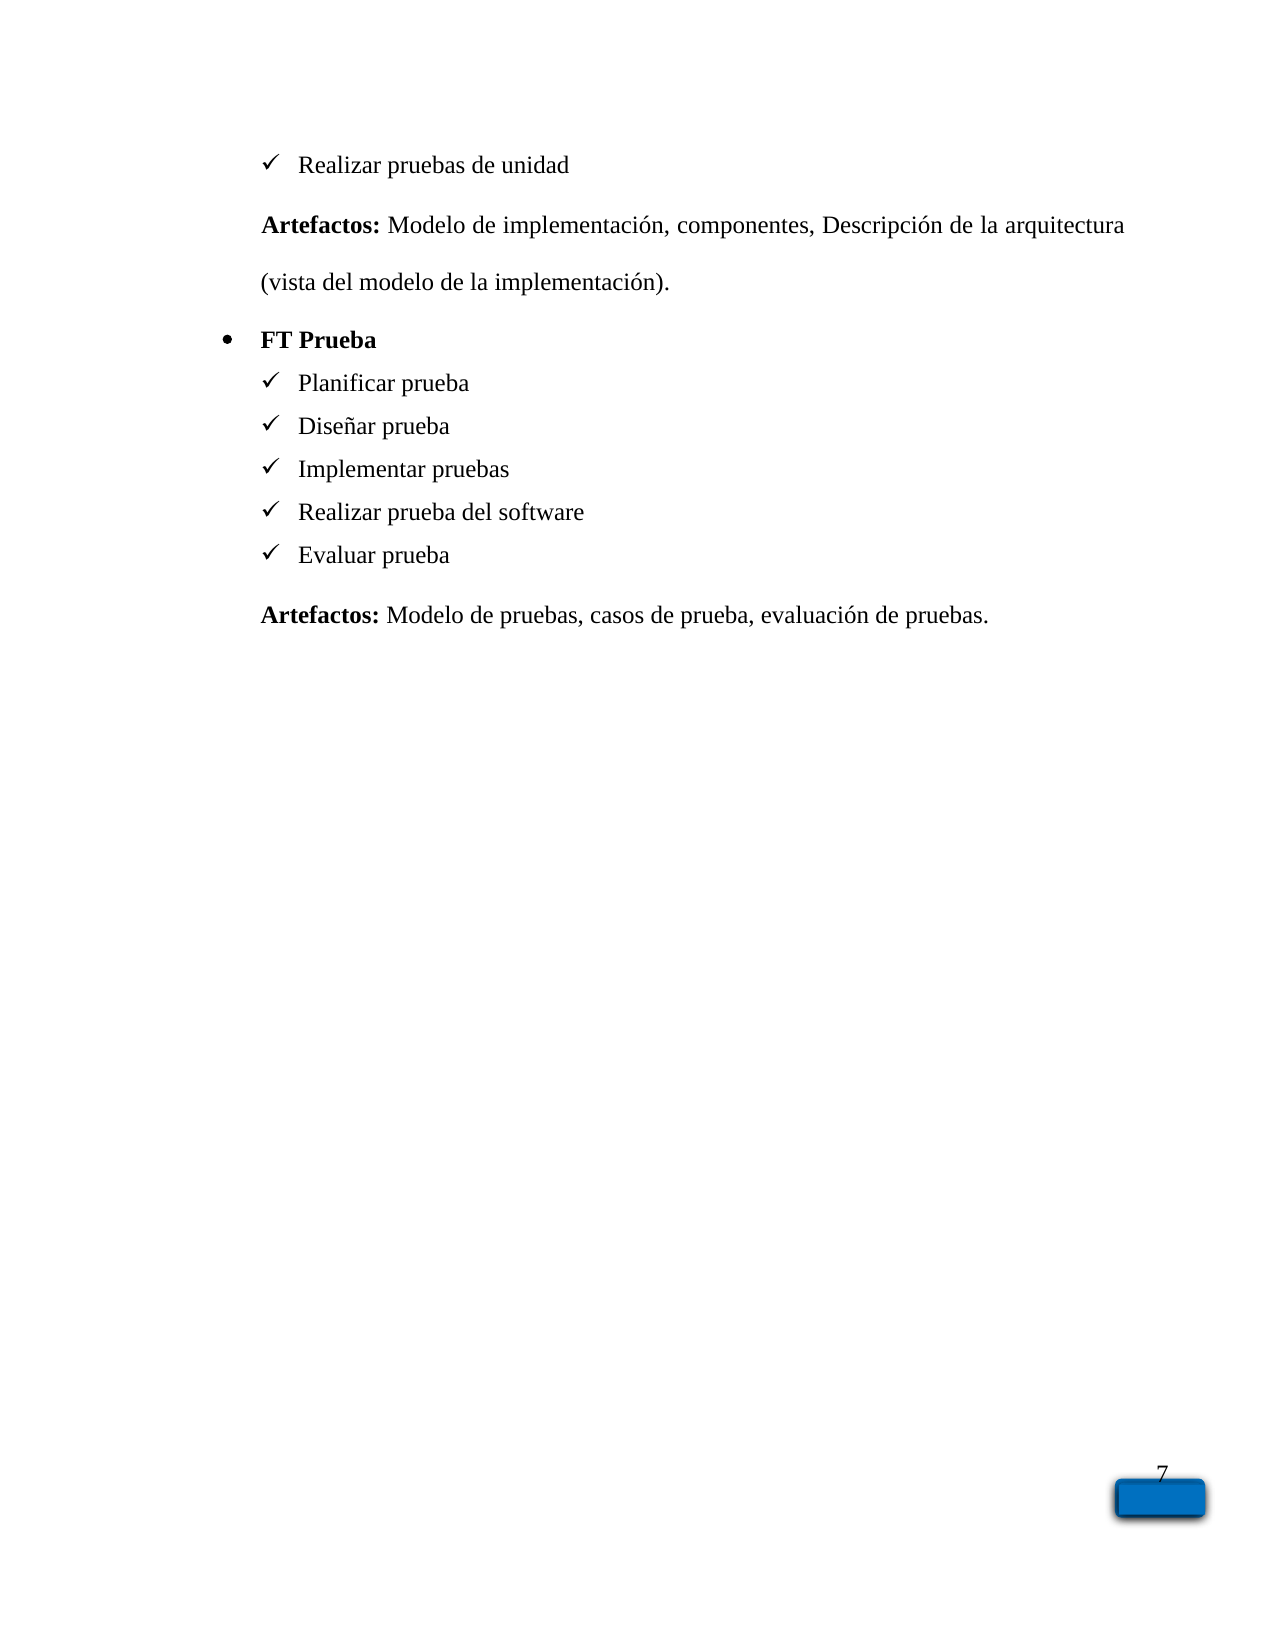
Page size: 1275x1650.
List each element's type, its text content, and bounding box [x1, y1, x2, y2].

list Diseñar prueba [260, 411, 1125, 440]
text Artefactos: Modelo de implementación, componentes, Descripción de la arquitectura (vista del modelo de la implementación). [260, 210, 1125, 296]
list Realizar pruebas de unidad [260, 150, 1125, 179]
list FT Prueba [223, 325, 1125, 353]
list Evaluar prueba [260, 540, 1125, 569]
list Implementar pruebas [260, 454, 1125, 483]
text Artefactos: Modelo de pruebas, casos de prueba, evaluación de pruebas. [222, 600, 1125, 629]
list Realizar prueba del software [260, 497, 1125, 526]
list Planificar prueba [260, 368, 1125, 397]
